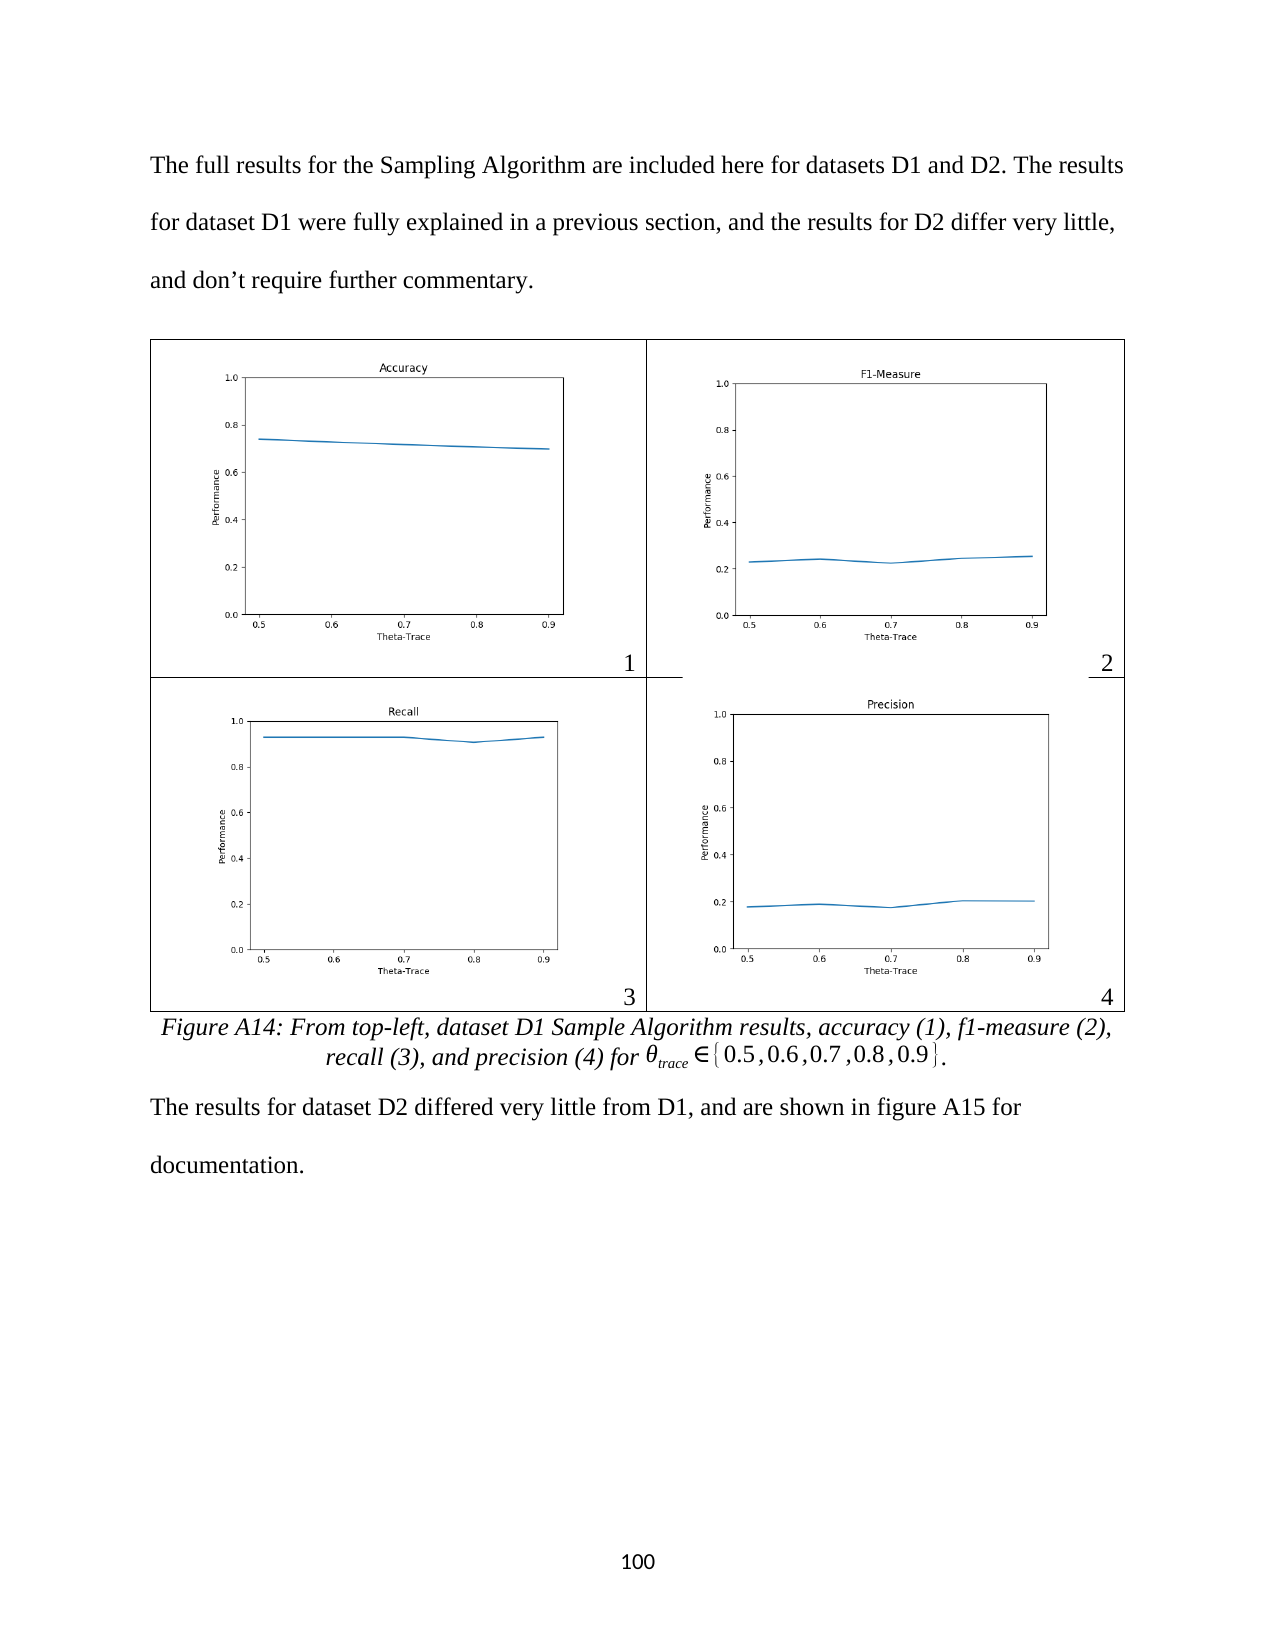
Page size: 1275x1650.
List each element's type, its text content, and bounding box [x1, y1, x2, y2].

table_cell 4 [647, 678, 1124, 1011]
picture [685, 347, 1086, 648]
picture [682, 677, 1089, 982]
table_cell 3 [151, 678, 646, 1011]
picture [193, 340, 604, 648]
picture [200, 685, 597, 982]
text Figure A14: From top-left, dataset D1 Sample Algorithm results, accuracy (1), f1-measure (2), recall (3), and precision (4) for . [150, 1012, 1125, 1072]
text The results for dataset D2 differed very little from D1, and are shown in figure A15 for documentation. [150, 1092, 1125, 1179]
table_header 2 [647, 340, 1124, 677]
text The full results for the Sampling Algorithm are included here for datasets D1 and D2. The results for dataset D1 were fully explained in a previous section, and the results for D2 differ very little, and don’t require further commentary. [150, 150, 1125, 294]
table_header 1 [151, 340, 646, 677]
